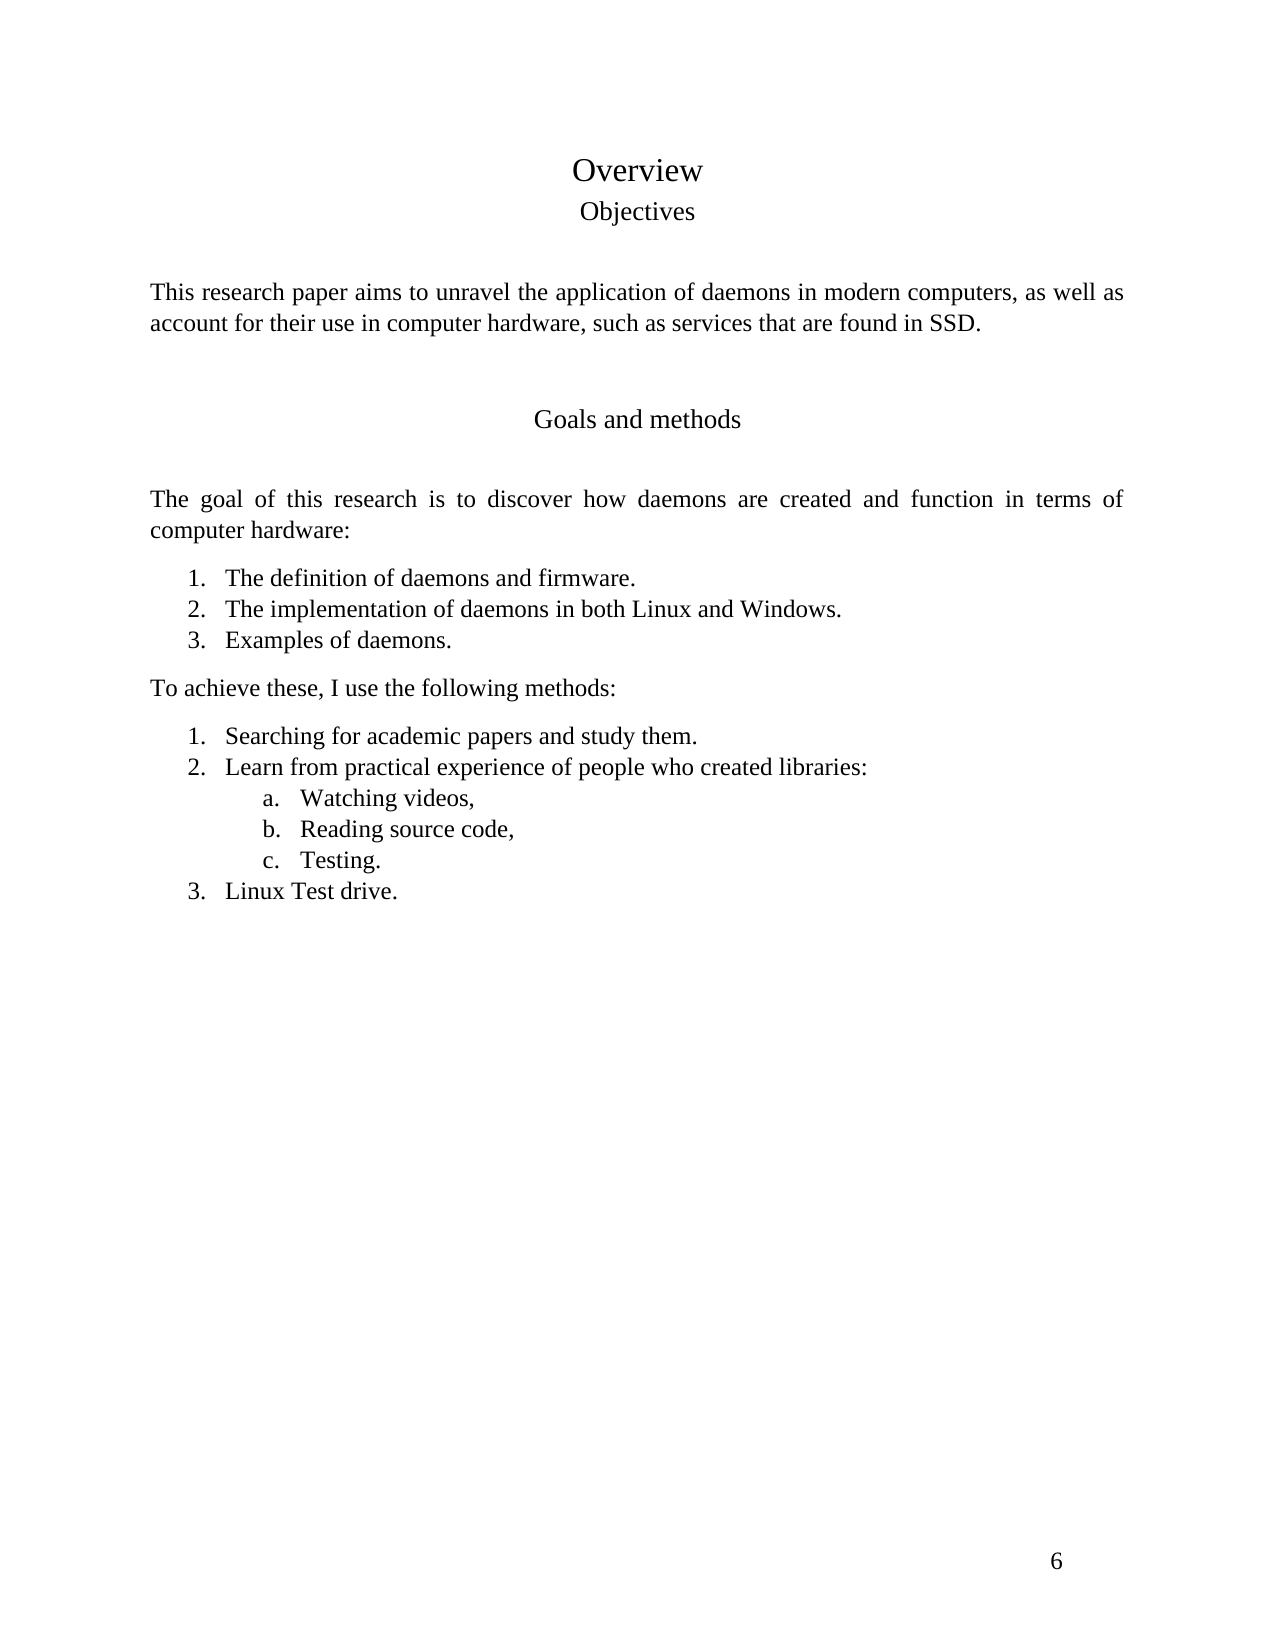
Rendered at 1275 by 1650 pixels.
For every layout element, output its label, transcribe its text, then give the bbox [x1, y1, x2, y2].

list The implementation of daemons in both Linux and Windows. [187, 594, 1125, 623]
subtitle Objectives [150, 196, 1125, 227]
text To achieve these, I use the following methods: [150, 673, 1125, 702]
text The goal of this research is to discover how daemons are created and function in terms of computer hardware: [150, 484, 1125, 544]
list Searching for academic papers and study them. [187, 721, 1125, 749]
list Testing. [262, 845, 1125, 874]
list The definition of daemons and firmware. [187, 563, 1125, 592]
list Watching videos, [262, 783, 1125, 812]
list Learn from practical experience of people who created libraries: [187, 752, 1125, 781]
subtitle Overview [150, 150, 1125, 188]
list Examples of daemons. [187, 625, 1125, 654]
text This research paper aims to unravel the application of daemons in modern computers, as well as account for their use in computer hardware, such as services that are found in SSD. [150, 277, 1125, 337]
list Reading source code, [262, 814, 1125, 843]
subtitle Goals and methods [150, 403, 1125, 434]
list Linux Test drive. [187, 876, 1125, 905]
